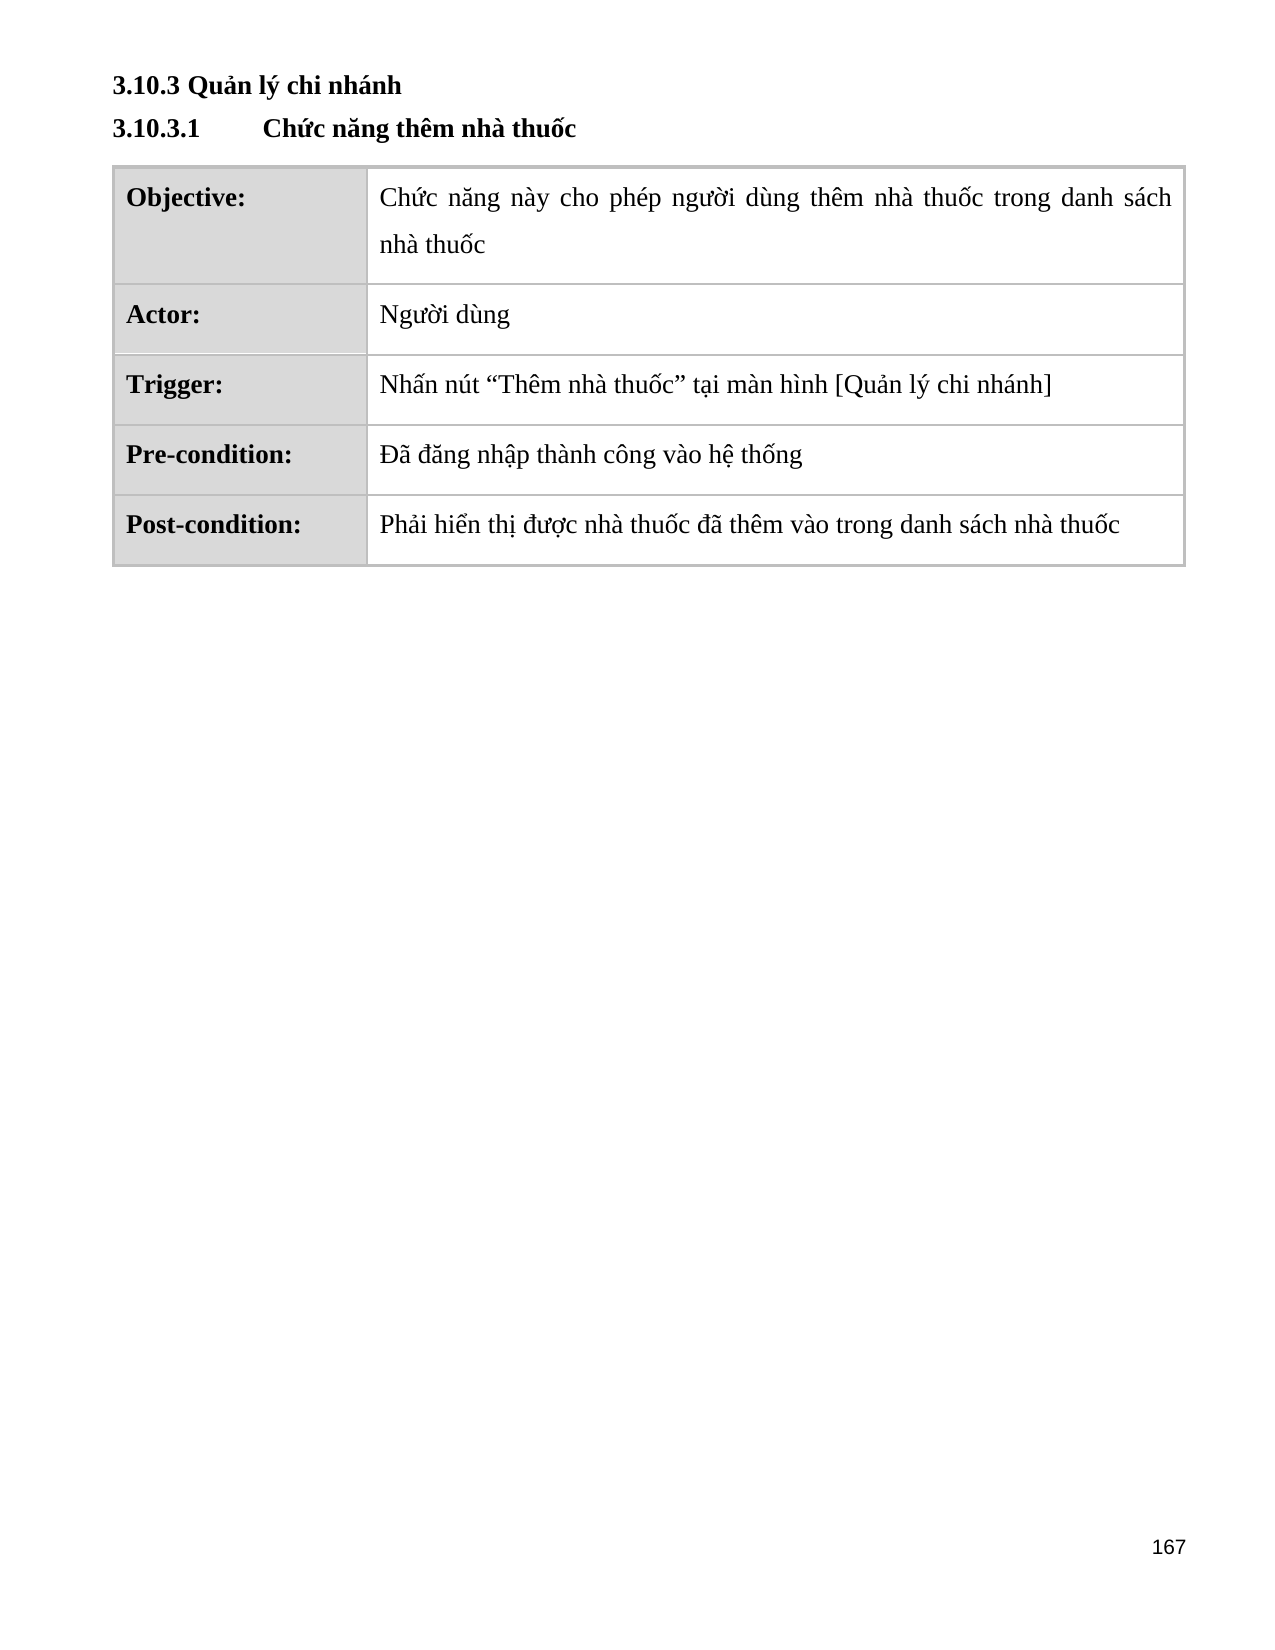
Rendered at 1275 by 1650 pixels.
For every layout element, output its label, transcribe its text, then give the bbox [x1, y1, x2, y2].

subtitle Quản lý chi nhánh [112, 69, 1186, 100]
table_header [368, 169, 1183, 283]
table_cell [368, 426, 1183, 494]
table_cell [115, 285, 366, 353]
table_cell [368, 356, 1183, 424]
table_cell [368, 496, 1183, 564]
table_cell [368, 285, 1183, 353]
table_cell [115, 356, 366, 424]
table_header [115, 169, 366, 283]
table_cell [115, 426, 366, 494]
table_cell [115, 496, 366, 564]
subtitle Chức năng thêm nhà thuốc [112, 112, 1186, 144]
